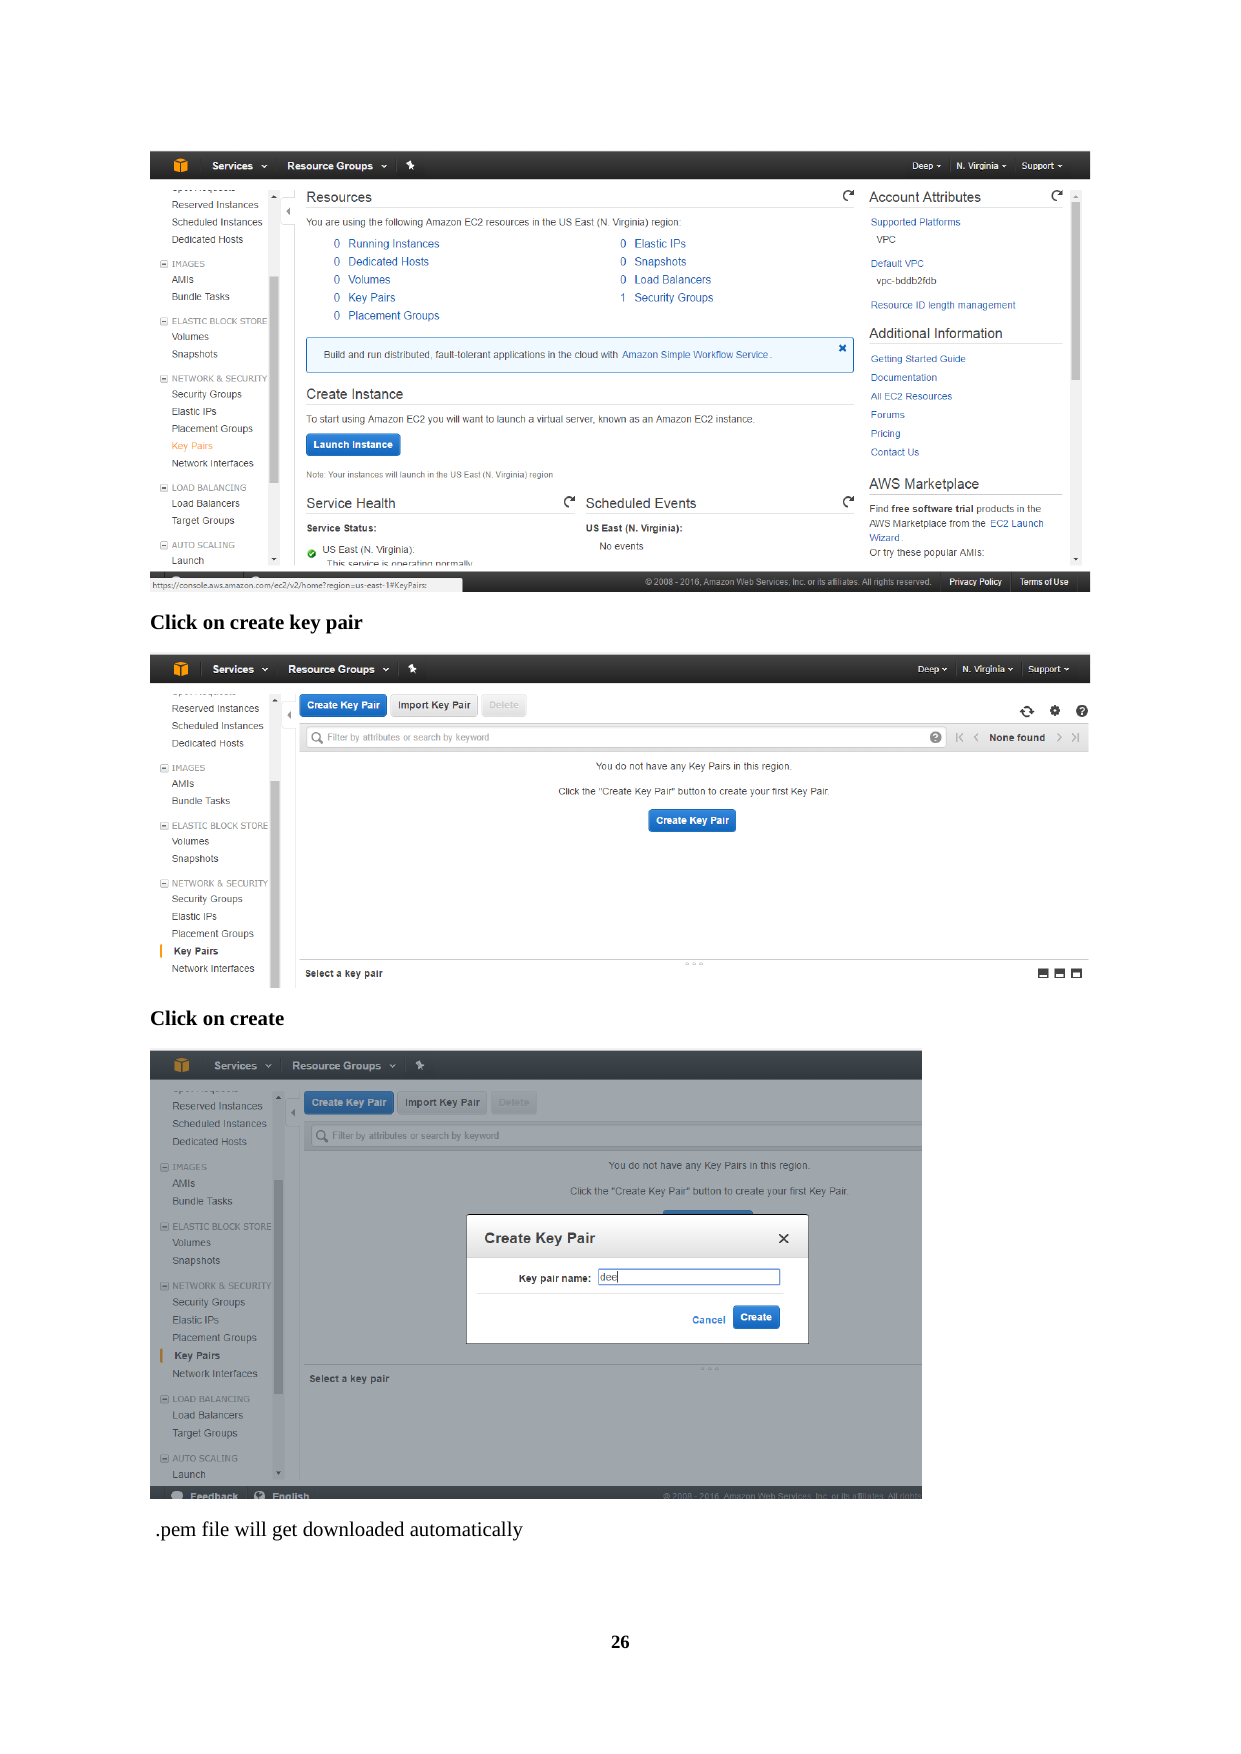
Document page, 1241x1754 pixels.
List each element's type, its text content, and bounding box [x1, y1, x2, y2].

text Click on create [150, 1006, 1090, 1030]
text .pem file will get downloaded automatically [150, 1517, 1090, 1541]
picture [150, 150, 1091, 592]
picture [150, 1048, 922, 1499]
text Click on create key pair [150, 610, 1090, 634]
picture [150, 652, 1091, 988]
